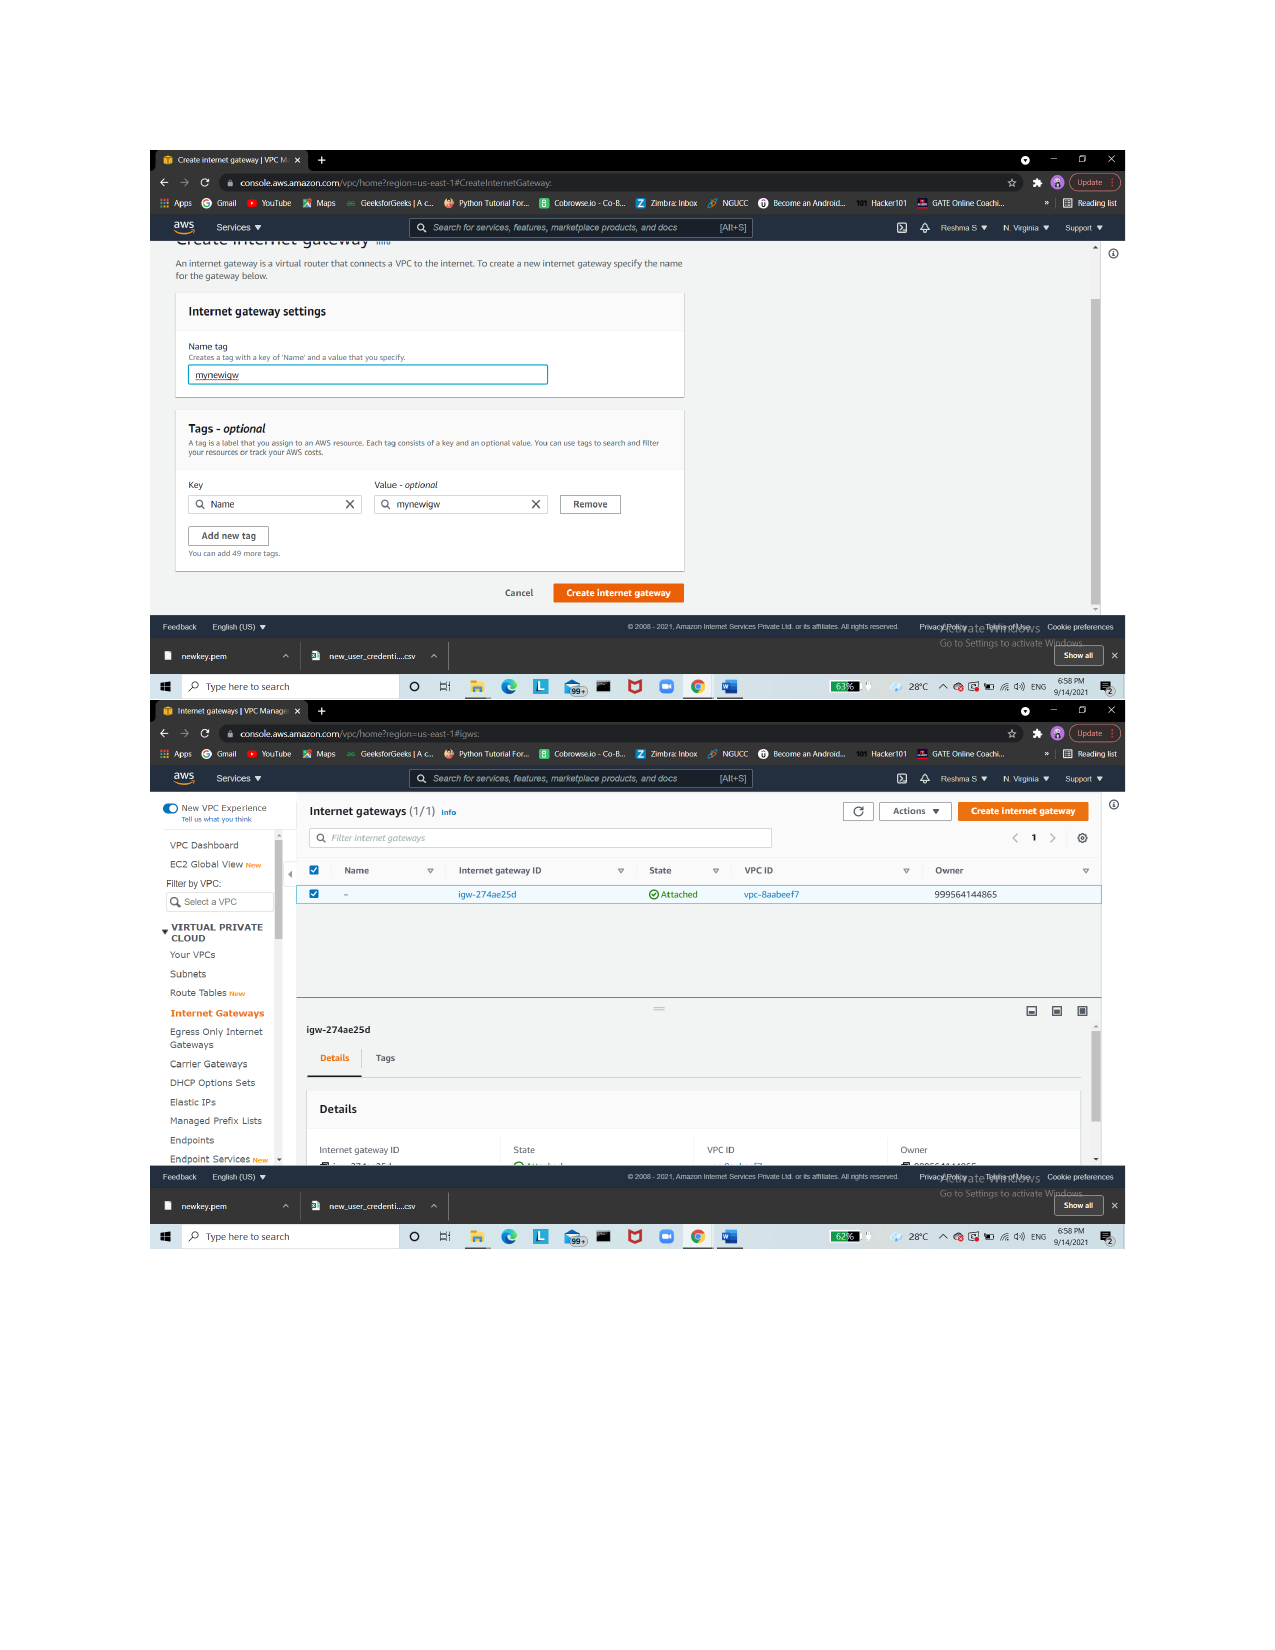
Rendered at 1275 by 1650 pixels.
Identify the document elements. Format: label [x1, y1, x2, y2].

picture [150, 700, 1125, 1249]
picture [150, 150, 1125, 699]
